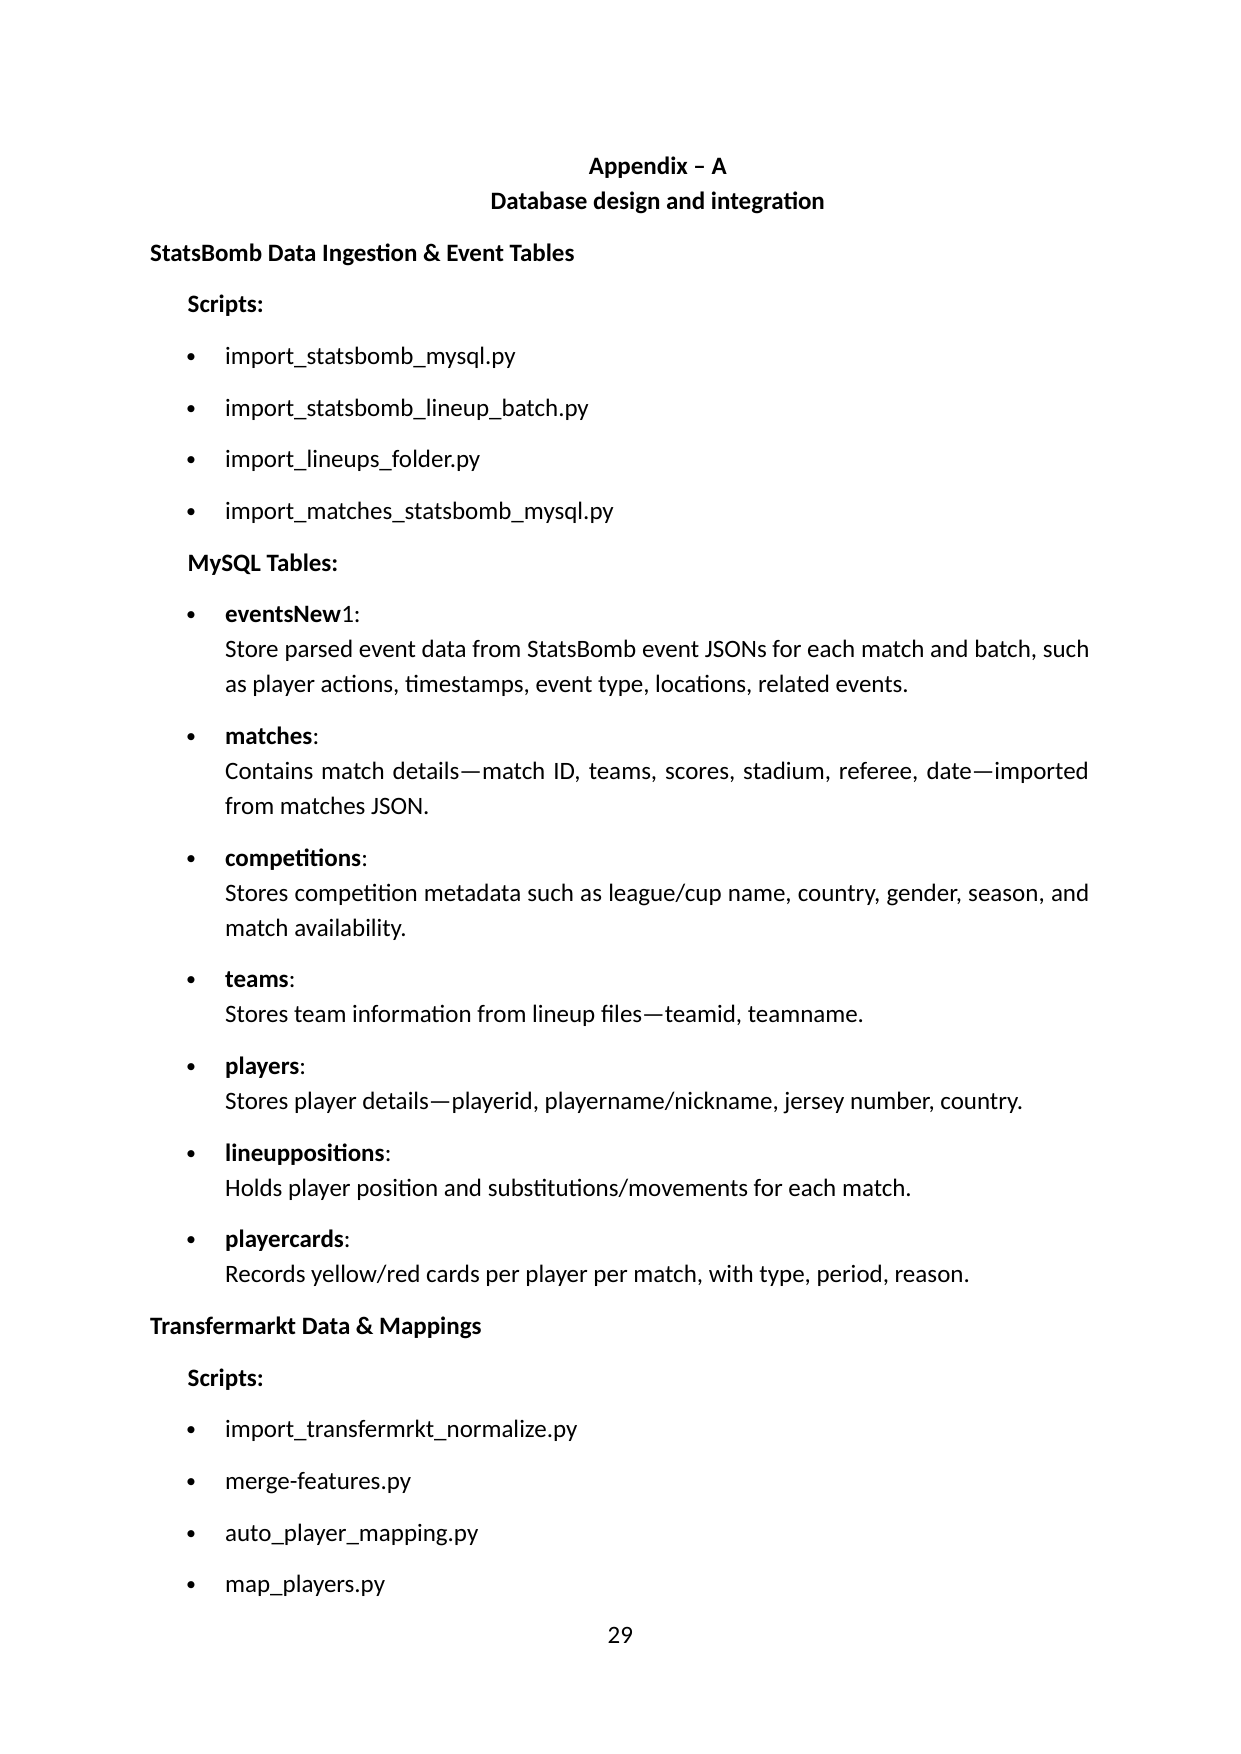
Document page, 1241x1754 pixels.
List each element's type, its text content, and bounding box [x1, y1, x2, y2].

list eventsNew1: Store parsed event data from StatsBomb event JSONs for each match and batch, such as player actions, timestamps, event type, locations, related events. [187, 598, 1090, 699]
text Transfermarkt Data & Mappings [150, 1310, 1090, 1341]
text MySQL Tables: [150, 547, 1090, 577]
list auto_player_mapping.py [187, 1517, 1090, 1547]
list import_matches_statsbomb_mysql.py [187, 495, 1090, 526]
list players: Stores player details—playerid, playername/nickname, jersey number, country. [187, 1050, 1090, 1116]
list import_lineups_folder.py [187, 443, 1090, 474]
text StatsBomb Data Ingestion & Event Tables [150, 237, 1090, 267]
list competitions: Stores competition metadata such as league/cup name, country, gender, season, and match availability. [187, 842, 1090, 942]
text Scripts: [150, 288, 1090, 319]
list import_statsbomb_lineup_batch.py [187, 392, 1090, 422]
list map_players.py [187, 1568, 1090, 1599]
text Scripts: [150, 1362, 1090, 1392]
list lineuppositions: Holds player position and substitutions/movements for each match. [187, 1137, 1090, 1202]
list import_statsbomb_mysql.py [187, 340, 1090, 371]
list import_transfermrkt_normalize.py [187, 1413, 1090, 1444]
list teams: Stores team information from lineup files—teamid, teamname. [187, 963, 1090, 1029]
list matches: Contains match details—match ID, teams, scores, stadium, referee, date—imported from matches JSON. [187, 720, 1090, 821]
text Appendix – A Database design and integration [225, 150, 1090, 216]
list playercards: Records yellow/red cards per player per match, with type, period, reason. [187, 1223, 1090, 1289]
list merge-features.py [187, 1465, 1090, 1496]
